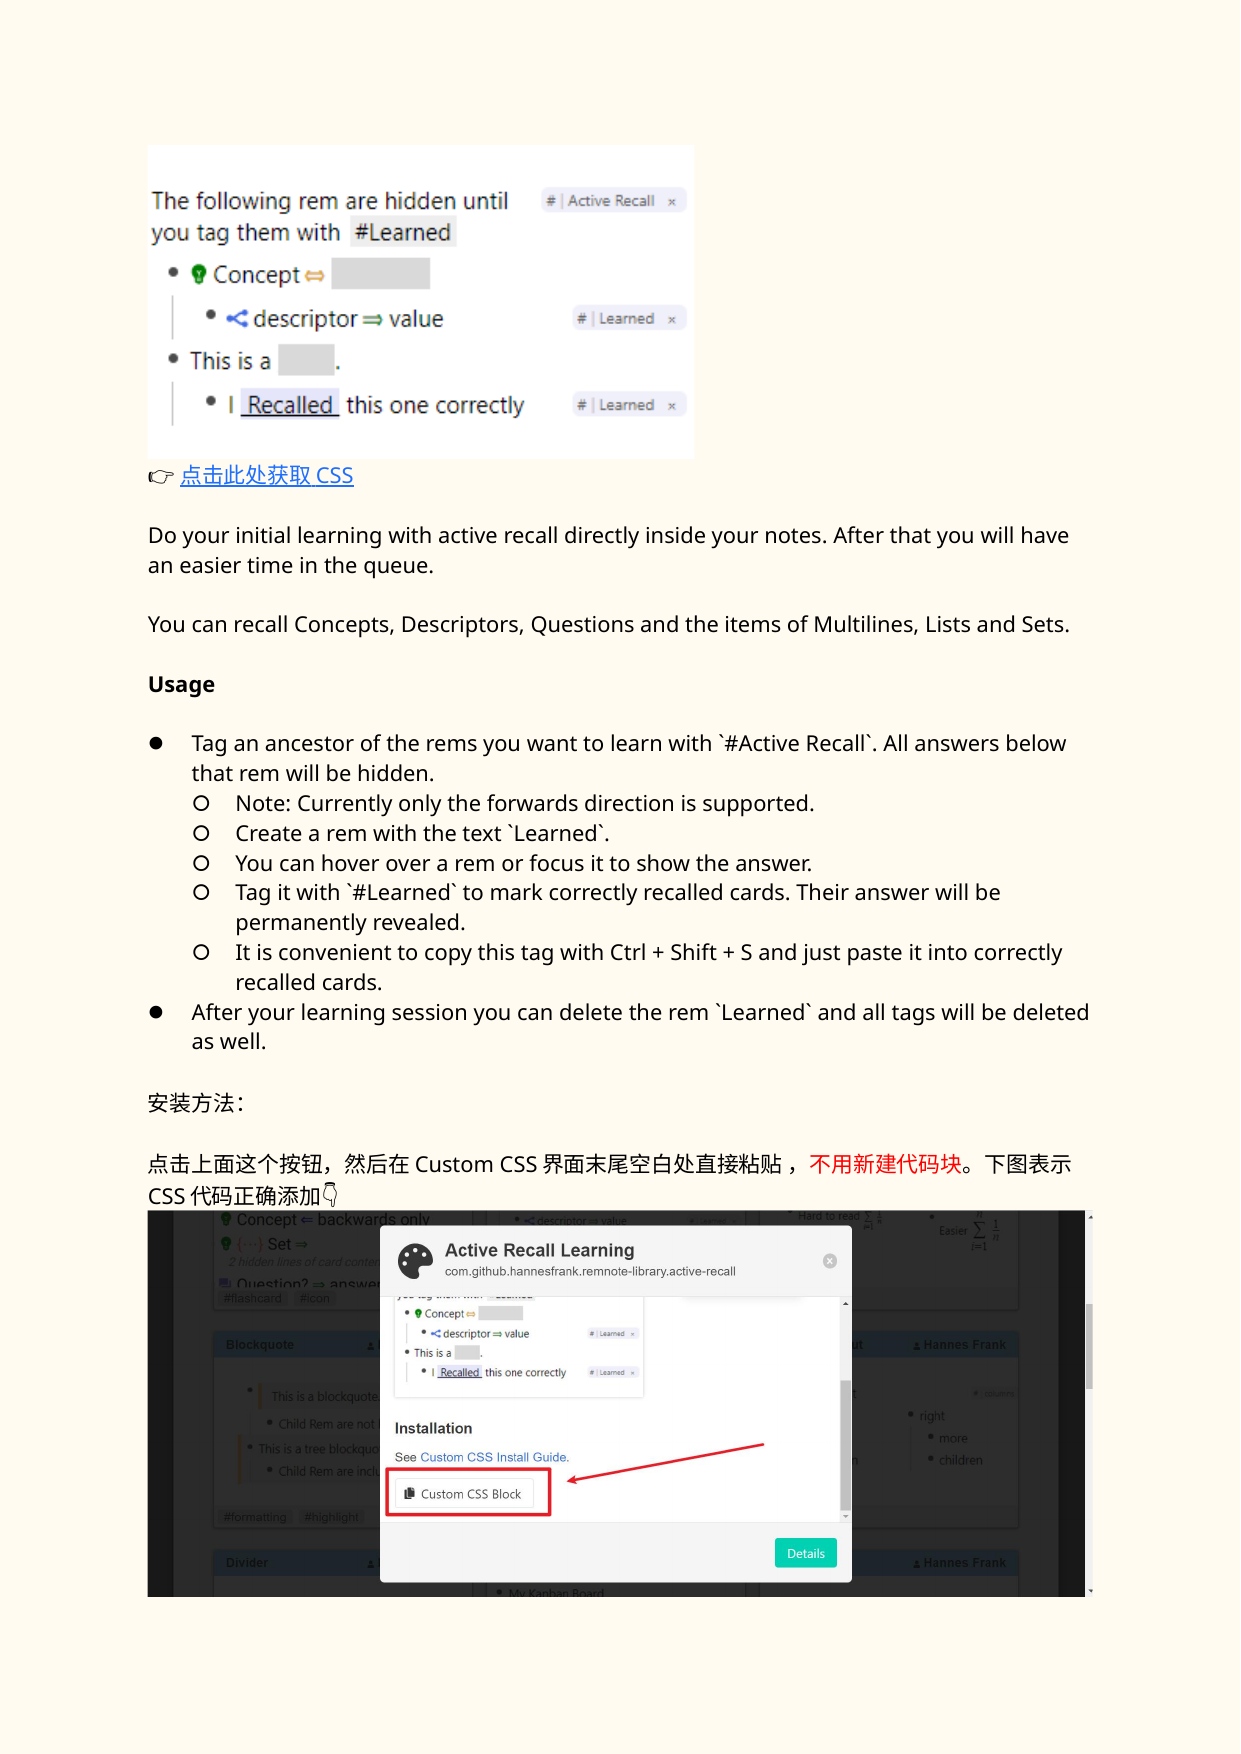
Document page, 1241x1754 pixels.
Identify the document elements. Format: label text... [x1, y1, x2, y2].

list Tag an ancestor of the rems you want to learn with `#Active Recall`. All answers below that rem will be hidden. [148, 728, 1093, 788]
list You can hover over a rem or focus it to show the answer. [191, 847, 1093, 877]
text Usage [148, 669, 1093, 698]
text 点击上面这个按钮，然后在Custom CSS界面末尾空白处直接粘贴 ，不用新建代码块。下图表示CSS代码正确添加👇 [148, 1147, 1093, 1210]
picture [147, 145, 695, 459]
picture [147, 1210, 1093, 1597]
list Create a rem with the text `Learned`. [191, 818, 1093, 847]
list It is convenient to copy this tag with Ctrl + Shift + S and just paste it into correctly recalled cards. [191, 937, 1093, 996]
list Note: Currently only the forwards direction is supported. [191, 788, 1093, 818]
text You can recall Concepts, Descriptors, Questions and the items of Multilines, Lists and Sets. [148, 609, 1093, 639]
list Tag it with `#Learned` to mark correctly recalled cards. Their answer will be permanently revealed. [191, 877, 1093, 937]
text 👉 点击此处获取CSS [148, 458, 1093, 490]
text 安装方法： [148, 1086, 1093, 1117]
text Do your initial learning with active recall directly inside your notes. After that you will have an easier time in the queue. [148, 520, 1093, 579]
list After your learning session you can delete the rem `Learned` and all tags will be deleted as well. [148, 996, 1093, 1056]
